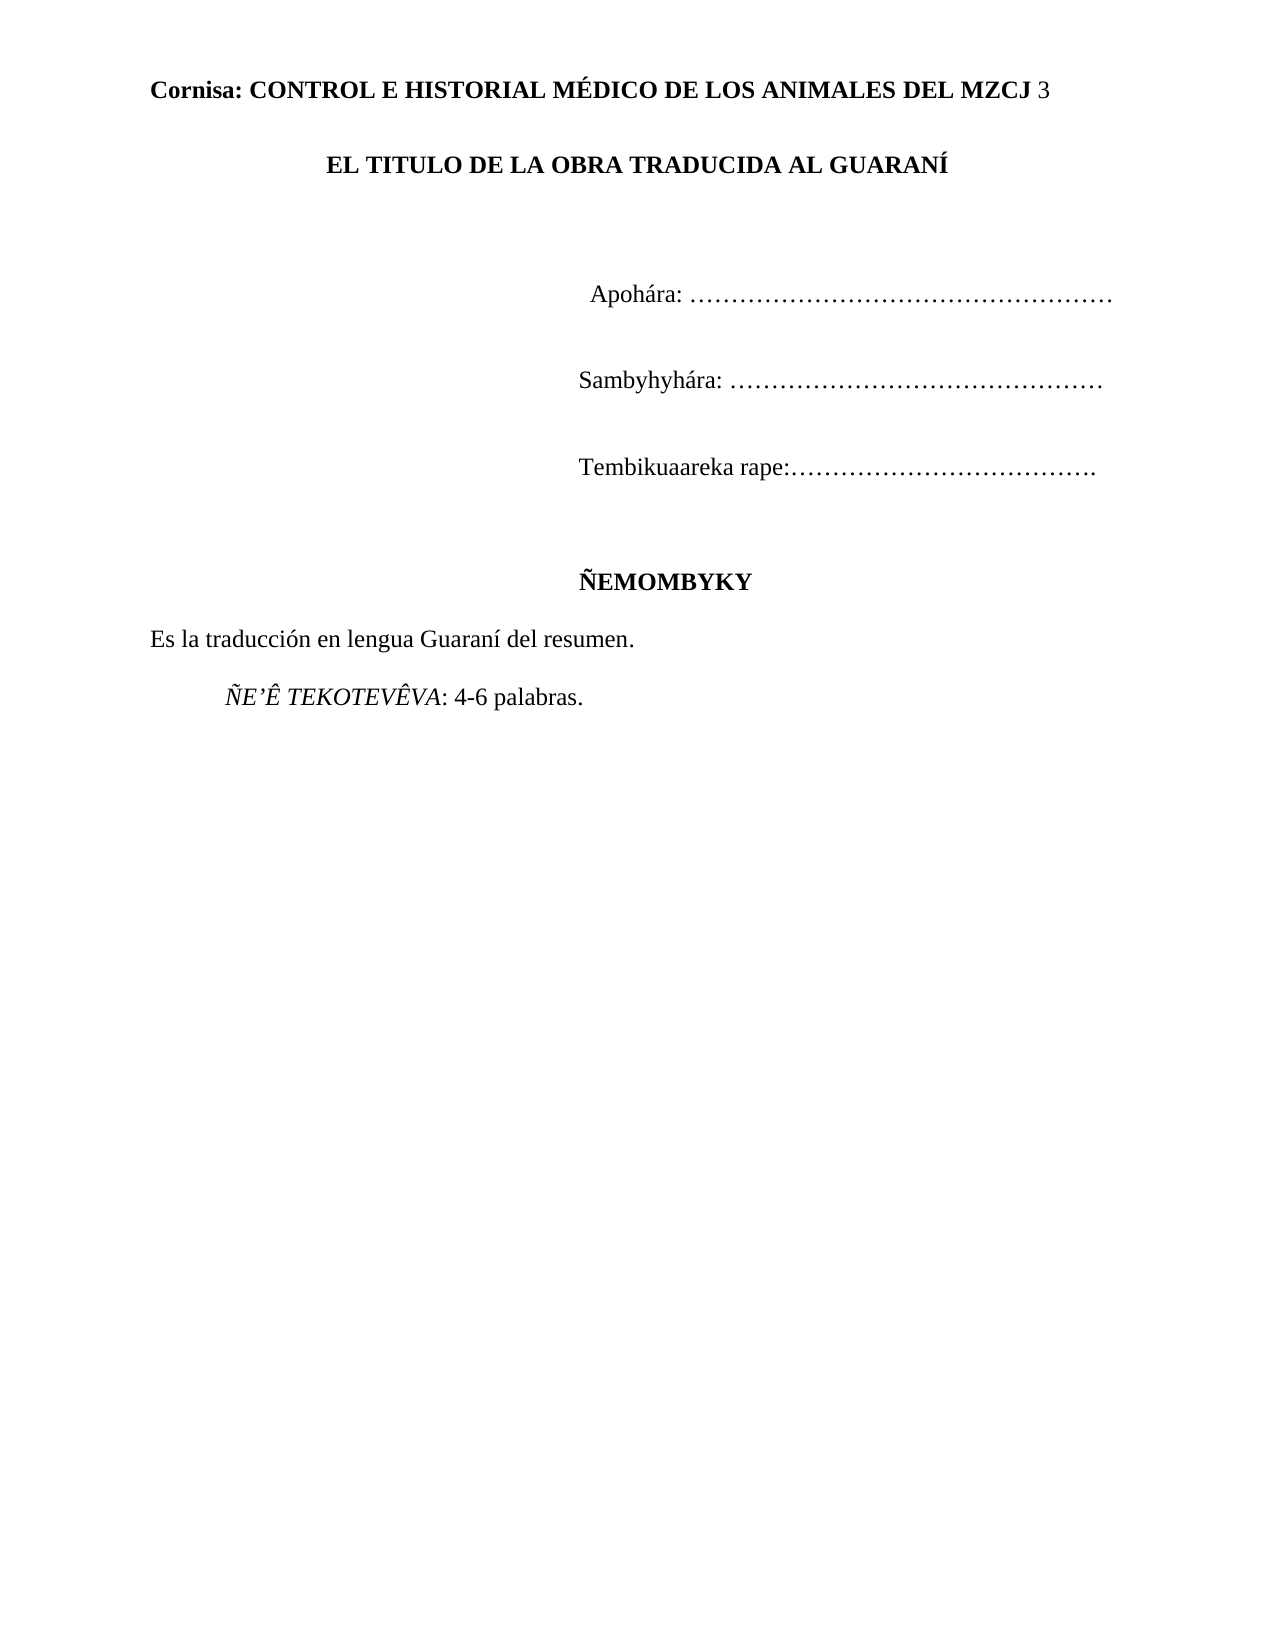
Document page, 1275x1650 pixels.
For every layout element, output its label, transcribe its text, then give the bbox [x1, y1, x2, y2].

text Tembikuaareka rape:………………………………. [150, 452, 1125, 481]
text ÑE’Ê TEkotevÊva: 4-6 palabras. [150, 682, 1125, 711]
text Sambyhyhára: ……………………………………… [150, 366, 1125, 394]
text Apohára: …………………………………………… [150, 279, 1125, 308]
text Es la traducción en lengua Guaraní del resumen. [150, 624, 1125, 653]
text EL TITULO DE LA OBRA TRADUCIDA AL GUARANÍ [150, 150, 1125, 179]
text ÑEMOMBYKY [150, 567, 1125, 596]
